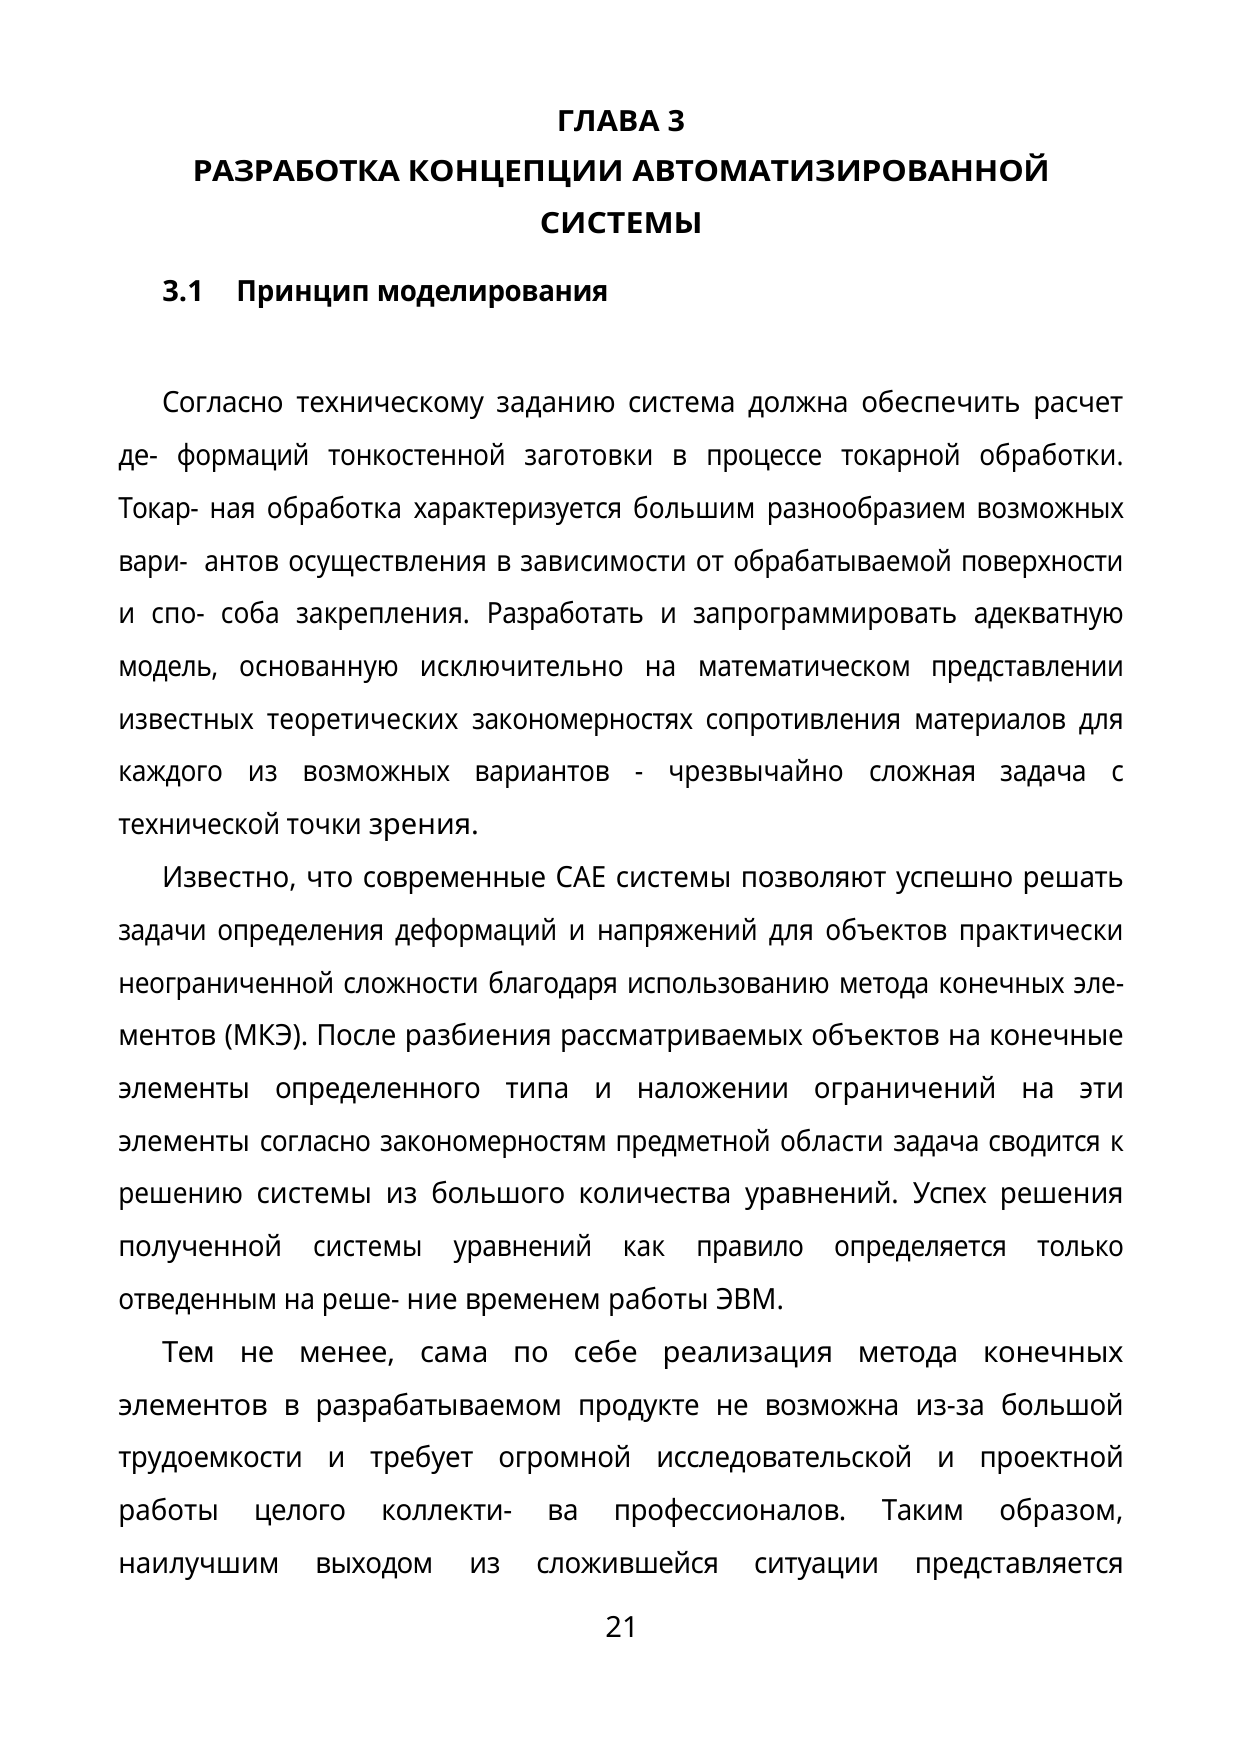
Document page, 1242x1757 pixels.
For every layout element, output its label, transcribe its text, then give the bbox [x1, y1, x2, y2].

text Известно, что современные CAE системы позволяют успешно решать задачи определения деформаций и напряжений для объектов практически неограниченной сложности благодаря использованию метода конечных эле- ментов (МКЭ). После разбиения рассматриваемых объектов на конечные элементы определенного типа и наложении ограничений на эти элементы согласно закономерностям предметной области задача сводится к решению системы из большого количества уравнений. Успех решения полученной системы уравнений как правило определяется только отведенным на реше- ние временем работы ЭВМ. [118, 856, 1124, 1318]
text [118, 1331, 1124, 1582]
subtitle Принцип моделирования [162, 270, 1135, 310]
text РАЗРАБОТКА КОНЦЕПЦИИ АВТОМАТИЗИРОВАННОЙ СИСТЕМЫ [117, 150, 1125, 242]
text Согласно техническому заданию система должна обеспечить расчет де- формаций тонкостенной заготовки в процессе токарной обработки. Токар- ная обработка характеризуется большим разнообразием возможных вари- антов осуществления в зависимости от обрабатываемой поверхности и спо- соба закрепления. Разработать и запрограммировать адекватную модель, основанную исключительно на математическом представлении известных теоретических закономерностях сопротивления материалов для каждого из возможных вариантов - чрезвычайно сложная задача с технической точки зрения. [118, 382, 1124, 843]
subtitle ГЛАВА 3 [117, 100, 1125, 140]
